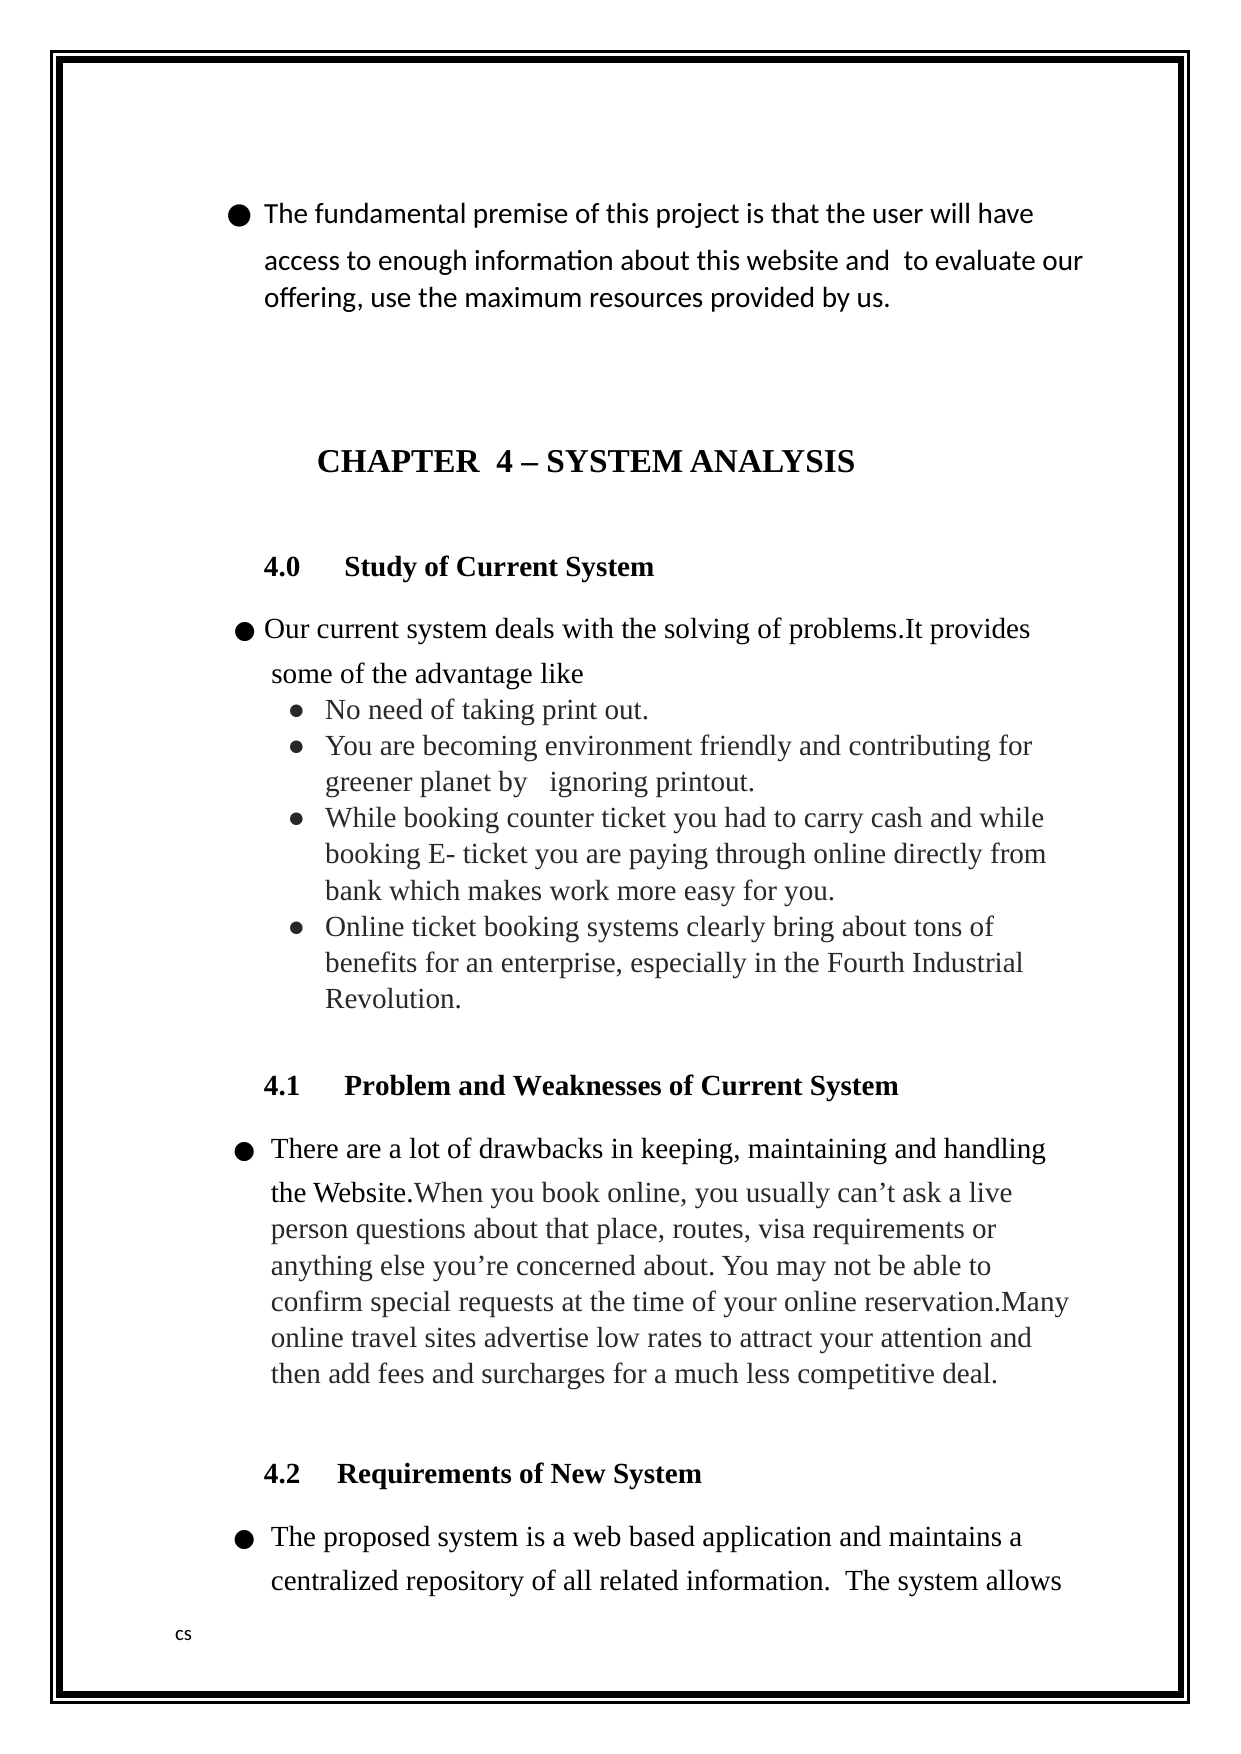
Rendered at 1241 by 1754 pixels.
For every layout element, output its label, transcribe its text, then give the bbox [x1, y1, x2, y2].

list While booking counter ticket you had to carry cash and while booking E- ticket you are paying through online directly from bank which makes work more easy for you. [287, 800, 1082, 906]
list Online ticket booking systems clearly bring about tons of benefits for an enterprise, especially in the Fourth Industrial Revolution. [287, 909, 1082, 1015]
list You are becoming environment friendly and contributing for greener planet by ignoring printout. [287, 728, 1082, 798]
list No need of taking print out. [287, 692, 1082, 726]
list The fundamental premise of this project is that the user will have access to enough information about this website and to evaluate our offering, use the maximum resources provided by us. [226, 180, 1090, 314]
subtitle Problem and Weaknesses of Current System [264, 1068, 1101, 1102]
text CHAPTER 4 – SYSTEM ANALYSIS [175, 369, 1101, 521]
subtitle Requirements of New System [264, 1456, 1101, 1490]
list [233, 1510, 1084, 1597]
subtitle Study of Current System [264, 549, 1101, 582]
list There are a lot of drawbacks in keeping, maintaining and handling the Website.When you book online, you usually can’t ask a live person questions about that place, routes, visa requirements or anything else you’re concerned about. You may not be able to confirm special requests at the time of your online reservation.Many online travel sites advertise low rates to attract your attention and then add fees and surcharges for a much less competitive deal. [233, 1122, 1086, 1390]
list Our current system deals with the solving of problems.It provides some of the advantage like [234, 602, 1082, 689]
